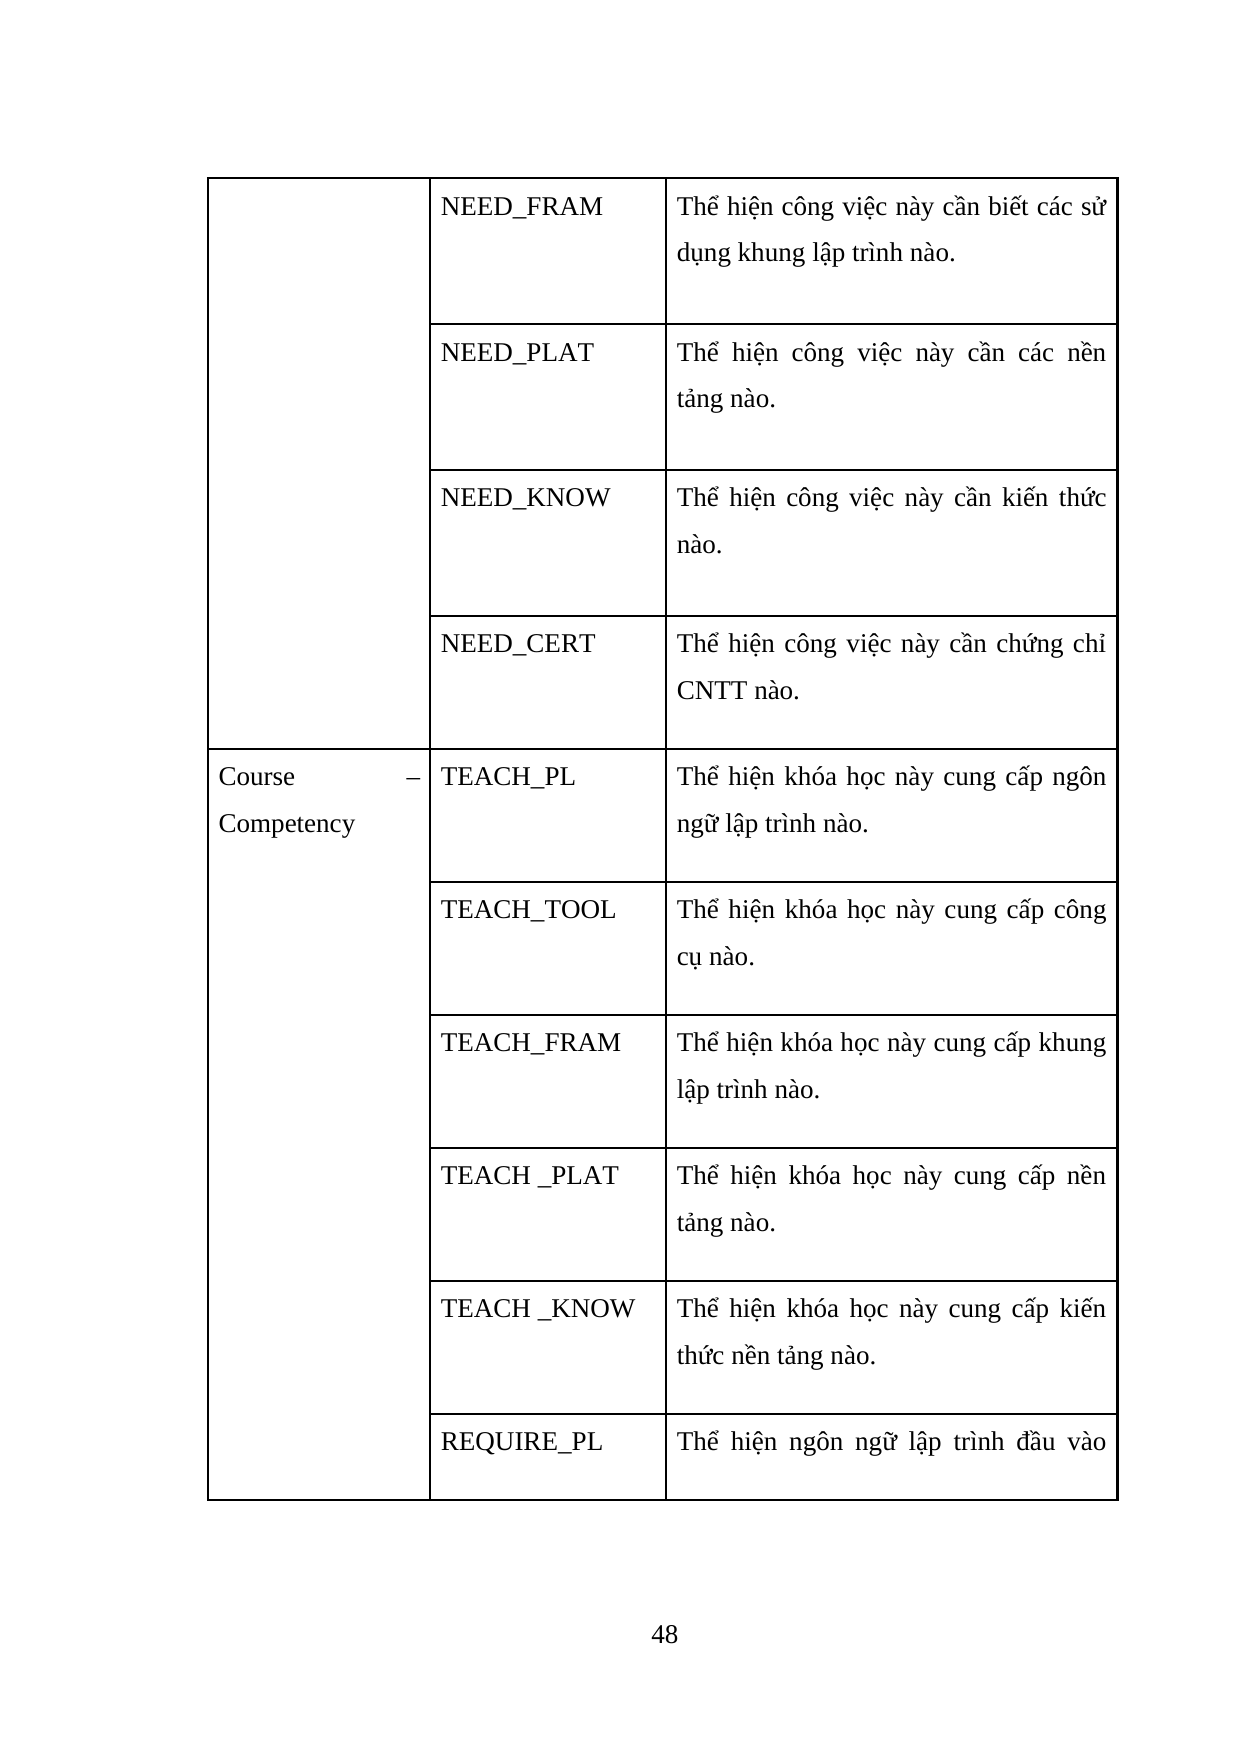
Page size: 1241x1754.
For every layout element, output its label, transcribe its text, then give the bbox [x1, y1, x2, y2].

table_cell TEACH_FRAM [431, 1016, 665, 1147]
table_cell TEACH_TOOL [431, 883, 665, 1014]
table_cell Course – Competency [209, 750, 429, 1499]
table_cell NEED_CERT [431, 617, 665, 748]
table_cell Thể hiện khóa học này cung cấp kiến thức nền tảng nào. [667, 1282, 1116, 1412]
table_cell REQUIRE_PL [431, 1415, 665, 1499]
table_cell Thể hiện công việc này cần kiến thức nào. [667, 471, 1116, 615]
table_cell Thể hiện công việc này cần chứng chỉ CNTT nào. [667, 617, 1116, 748]
table_cell TEACH_PL [431, 750, 665, 881]
table_cell NEED_FRAM [431, 179, 665, 323]
table_cell Thể hiện công việc này cần các nền tảng nào. [667, 325, 1116, 469]
table_cell Thể hiện khóa học này cung cấp nền tảng nào. [667, 1149, 1116, 1279]
table_cell Thể hiện công việc này cần biết các sử dụng khung lập trình nào. [667, 179, 1116, 323]
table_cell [667, 1415, 1116, 1499]
table_cell Thể hiện khóa học này cung cấp công cụ nào. [667, 883, 1116, 1014]
table_cell Thể hiện khóa học này cung cấp ngôn ngữ lập trình nào. [667, 750, 1116, 881]
table_cell NEED_KNOW [431, 471, 665, 615]
table_cell Thể hiện khóa học này cung cấp khung lập trình nào. [667, 1016, 1116, 1147]
table_cell TEACH _PLAT [431, 1149, 665, 1279]
table_cell TEACH _KNOW [431, 1282, 665, 1412]
table_cell NEED_PLAT [431, 325, 665, 469]
